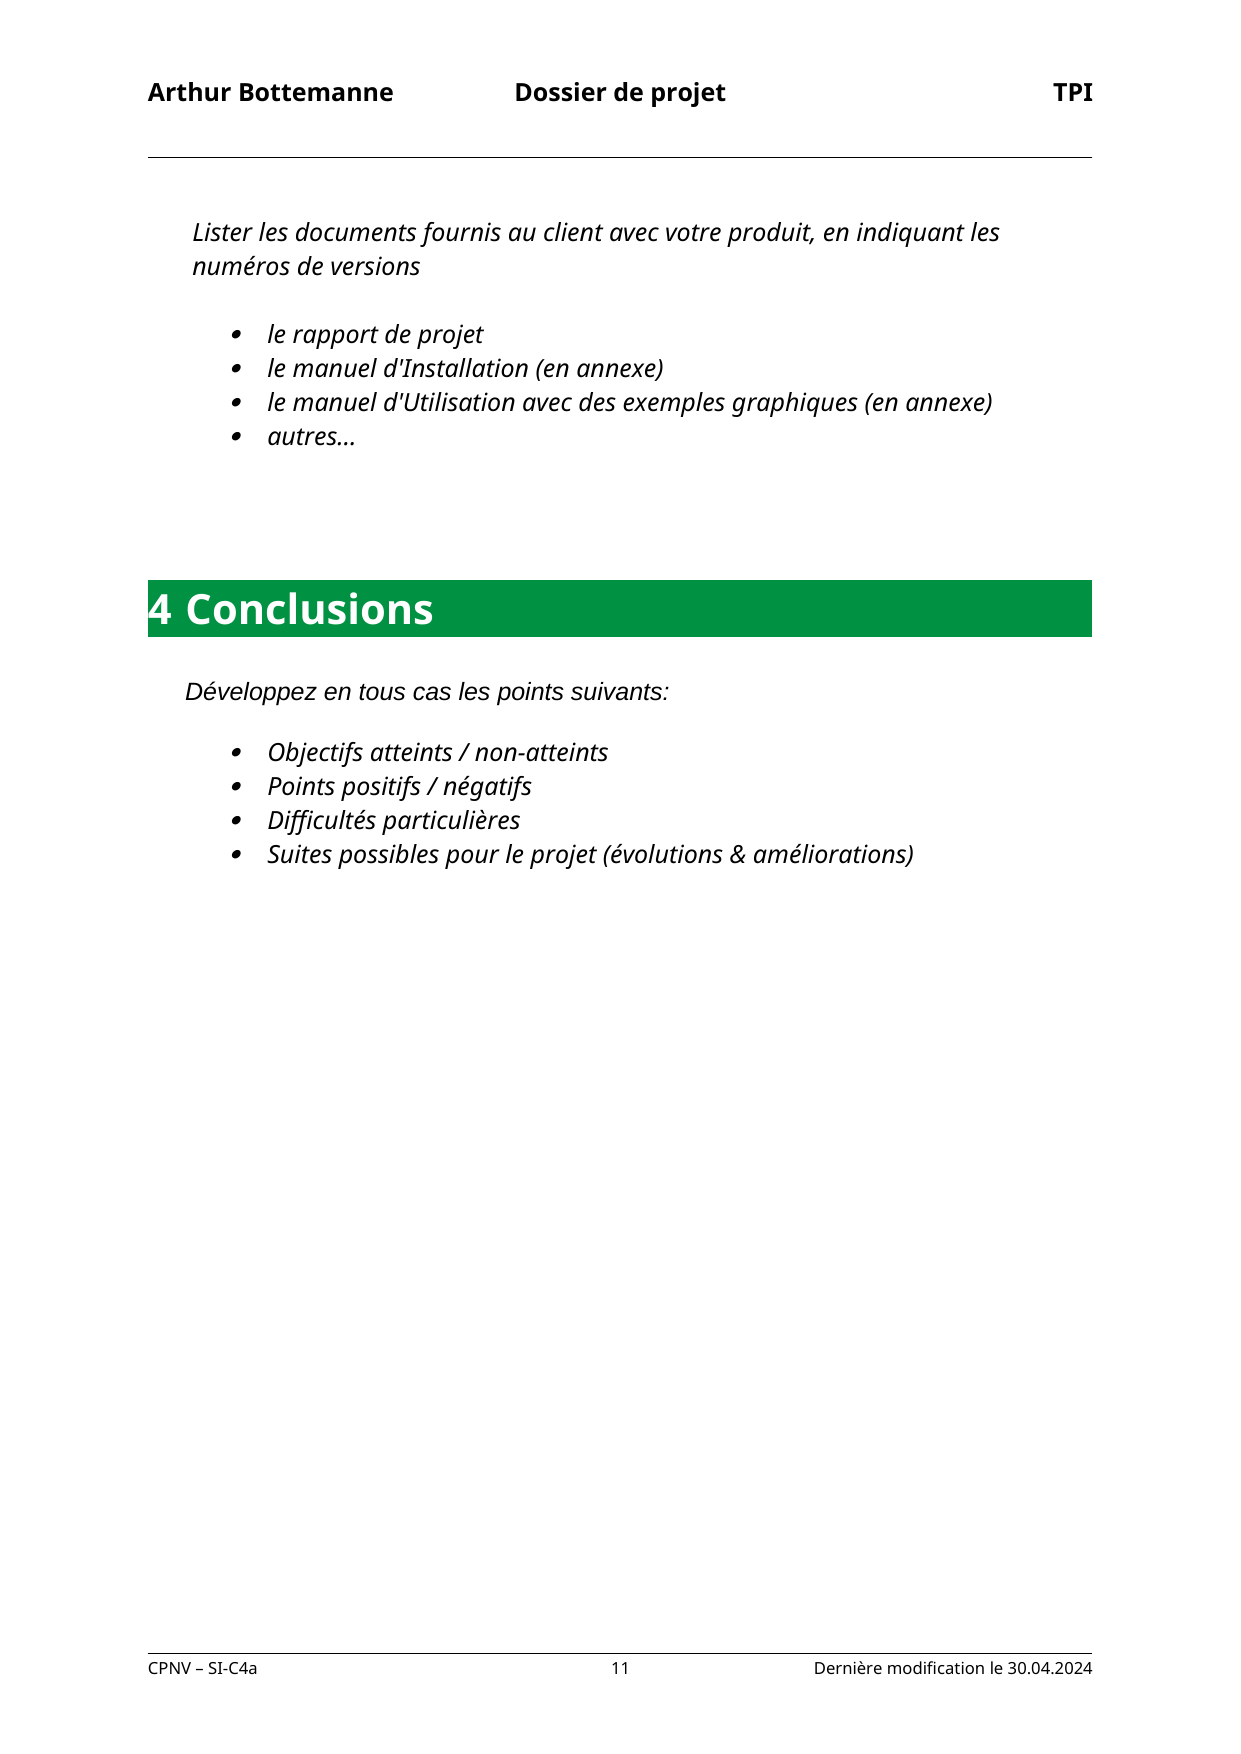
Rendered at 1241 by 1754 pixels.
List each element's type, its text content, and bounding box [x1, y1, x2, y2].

list autres… [229, 419, 1092, 453]
text Lister les documents fournis au client avec votre produit, en indiquant les numéros de versions [192, 214, 1092, 282]
list le rapport de projet [229, 317, 1092, 351]
list Points positifs / négatifs [229, 769, 1092, 803]
list Difficultés particulières [229, 803, 1092, 837]
subtitle Conclusions [148, 580, 1092, 637]
list le manuel d'Utilisation avec des exemples graphiques (en annexe) [229, 385, 1092, 419]
list Suites possibles pour le projet (évolutions & améliorations) [229, 837, 1092, 871]
list le manuel d'Installation (en annexe) [229, 351, 1092, 385]
list Développez en tous cas les points suivants: [185, 677, 1092, 706]
list Objectifs atteints / non-atteints [229, 734, 1092, 769]
